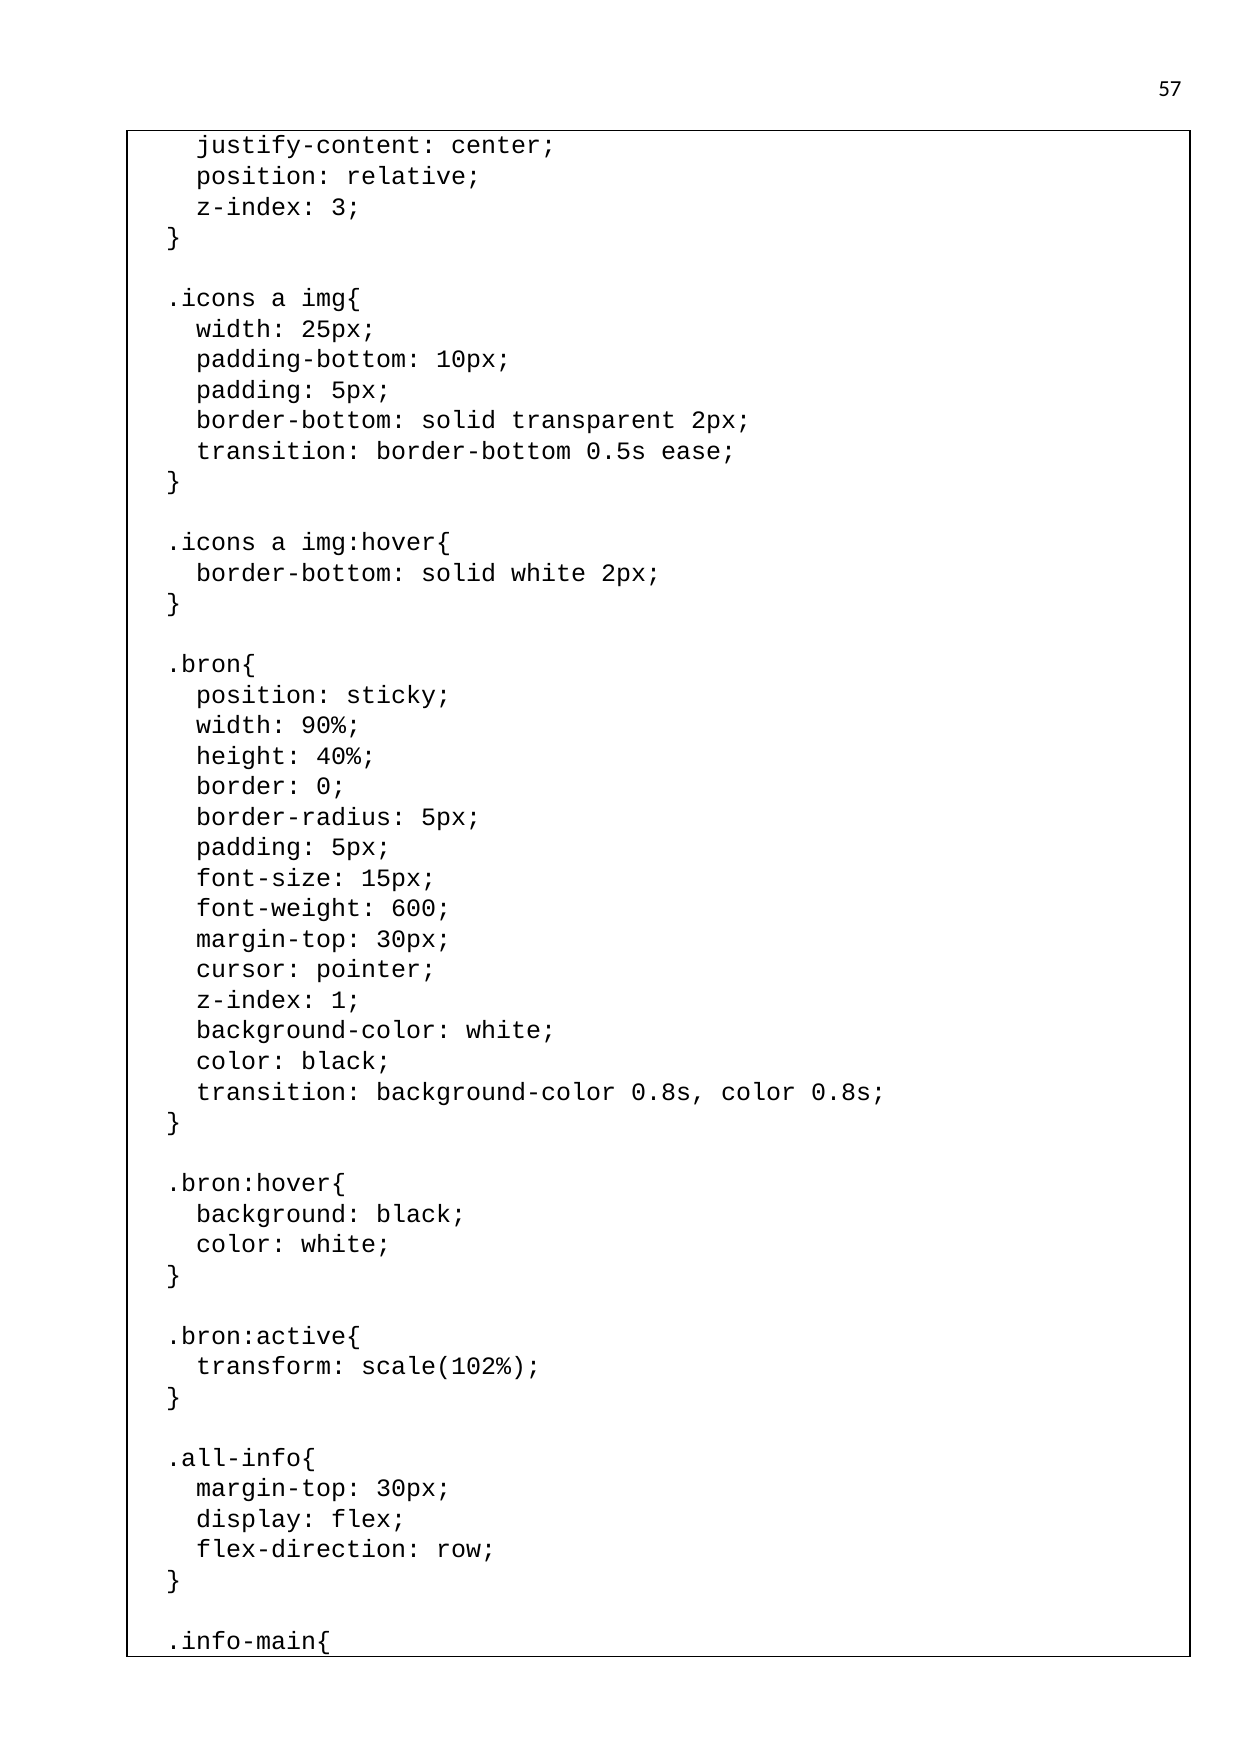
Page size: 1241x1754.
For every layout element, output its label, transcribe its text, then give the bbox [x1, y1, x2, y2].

text transition: border-bottom 0.5s ease; [128, 435, 1189, 466]
text background-color: white; [128, 1015, 1189, 1046]
text border-bottom: solid white 2px; [128, 557, 1189, 588]
text margin-top: 30px; [128, 923, 1189, 954]
text } [128, 1564, 1189, 1596]
text cursor: pointer; [128, 954, 1189, 984]
text .info-main{ [128, 1625, 1189, 1656]
text padding-bottom: 10px; [128, 343, 1189, 374]
text padding: 5px; [128, 374, 1189, 404]
text position: sticky; [128, 679, 1189, 710]
text } [128, 1259, 1189, 1291]
text transform: scale(102%); [128, 1351, 1189, 1381]
text position: relative; [128, 160, 1189, 191]
text .bron:hover{ [128, 1168, 1189, 1198]
text justify-content: center; [128, 131, 1189, 160]
text .all-info{ [128, 1442, 1189, 1473]
text border: 0; [128, 771, 1189, 801]
text font-weight: 600; [128, 893, 1189, 923]
text } [128, 466, 1189, 497]
text } [128, 221, 1189, 253]
text background: black; [128, 1198, 1189, 1229]
text height: 40%; [128, 740, 1189, 771]
text width: 25px; [128, 313, 1189, 343]
text .icons a img{ [128, 282, 1189, 313]
text } [128, 1107, 1189, 1138]
text width: 90%; [128, 710, 1189, 740]
text margin-top: 30px; [128, 1473, 1189, 1503]
text color: white; [128, 1229, 1189, 1259]
text z-index: 3; [128, 191, 1189, 221]
text display: flex; [128, 1503, 1189, 1534]
text border-bottom: solid transparent 2px; [128, 404, 1189, 435]
text border-radius: 5px; [128, 801, 1189, 832]
text padding: 5px; [128, 832, 1189, 862]
text } [128, 1381, 1189, 1413]
text .bron{ [128, 649, 1189, 679]
text flex-direction: row; [128, 1534, 1189, 1564]
text color: black; [128, 1046, 1189, 1076]
text z-index: 1; [128, 984, 1189, 1015]
text transition: background-color 0.8s, color 0.8s; [128, 1076, 1189, 1107]
text font-size: 15px; [128, 862, 1189, 893]
text .bron:active{ [128, 1320, 1189, 1351]
text } [128, 588, 1189, 619]
text .icons a img:hover{ [128, 527, 1189, 557]
